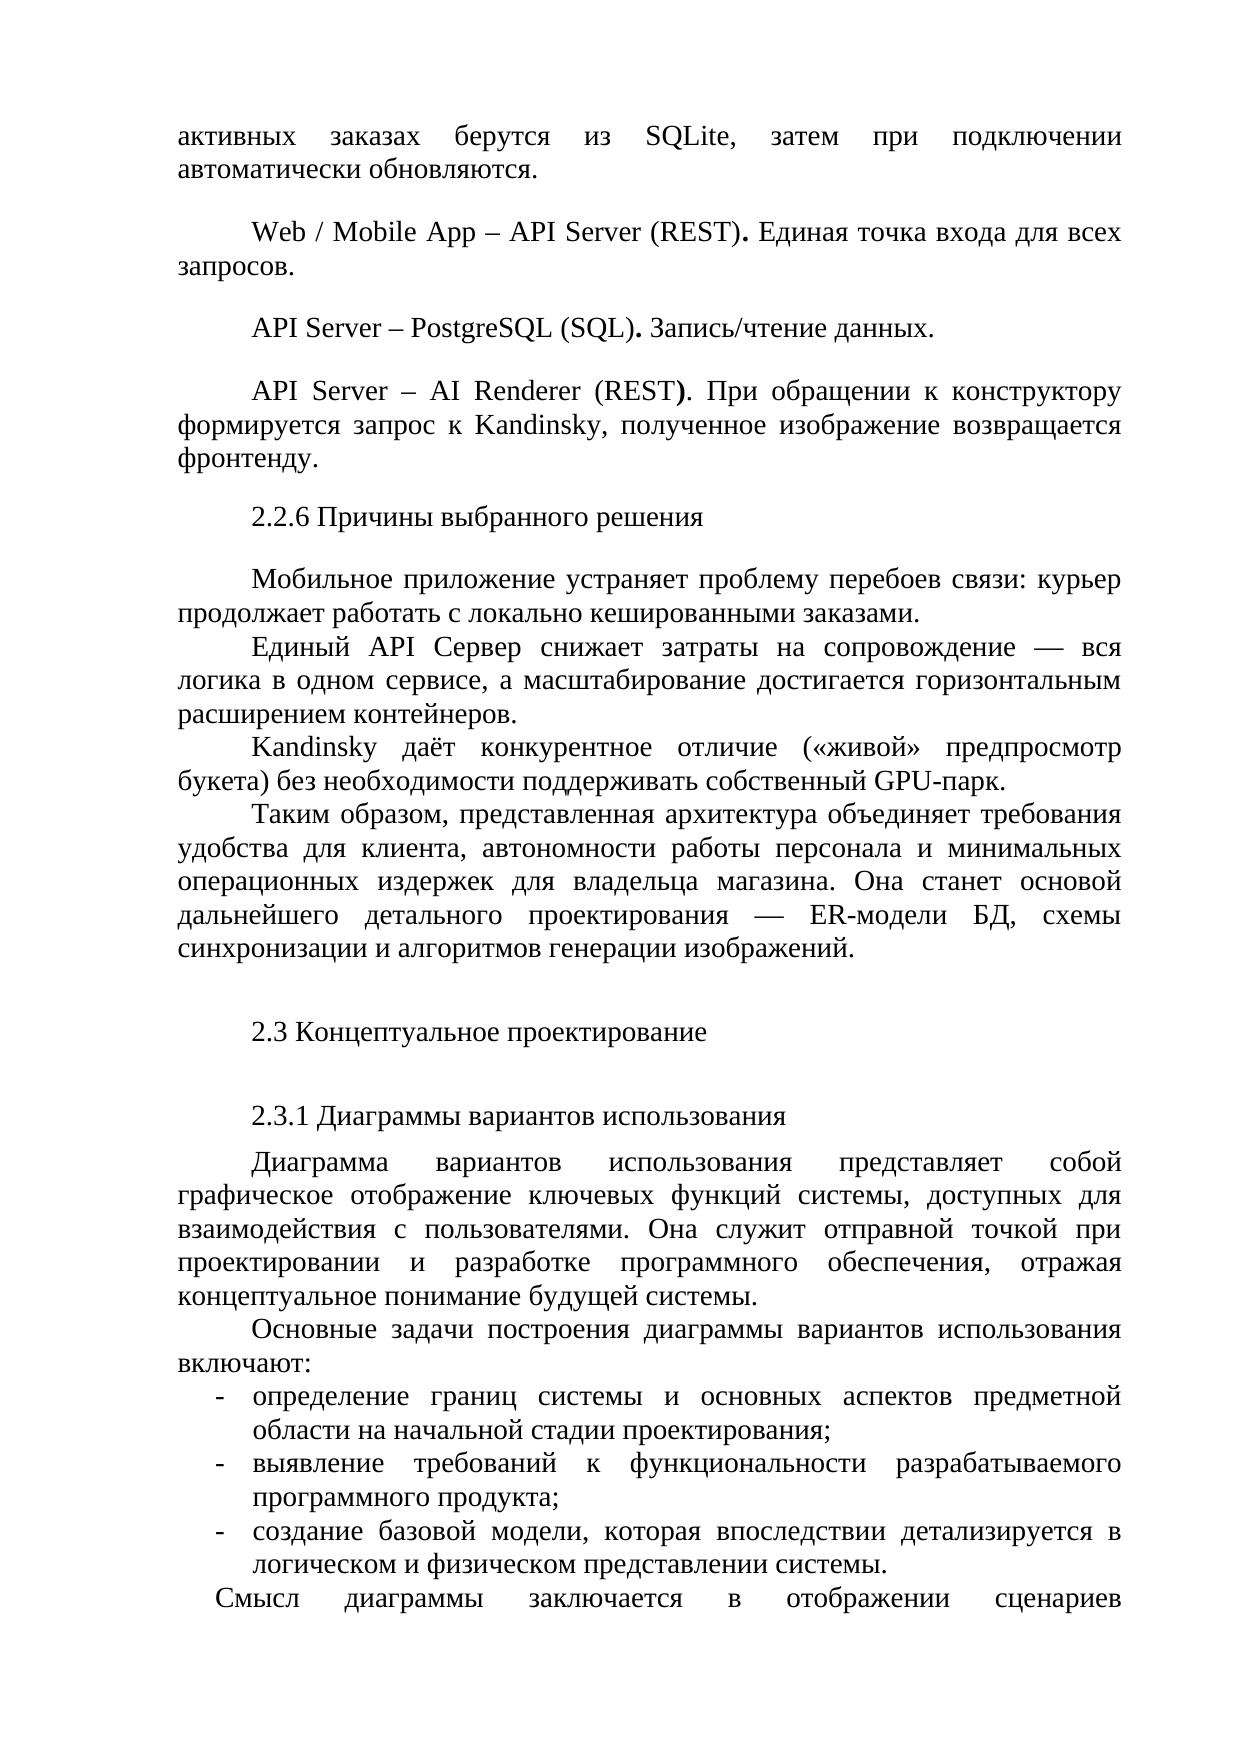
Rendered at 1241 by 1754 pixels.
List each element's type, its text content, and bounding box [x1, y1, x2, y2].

text Единый API Сервер снижает затраты на сопровождение — вся логика в одном сервисе, а масштабирование достигается горизонтальным расширением контейнеров. [177, 629, 1122, 729]
list выявление требований к функциональности разрабатываемого программного продукта; [215, 1446, 1122, 1513]
text Web / Mobile App – API Server (REST). Единая точка входа для всех запросов. [177, 214, 1122, 281]
text Диаграмма вариантов использования представляет собой графическое отображение ключевых функций системы, доступных для взаимодействия с пользователями. Она служит отправной точкой при проектировании и разработке программного обеспечения, отражая концептуальное понимание будущей системы. [177, 1144, 1122, 1311]
list определение границ системы и основных аспектов предметной области на начальной стадии проектирования; [215, 1378, 1122, 1446]
text API Server – PostgreSQL (SQL). Запись/чтение данных. [177, 311, 1122, 344]
text Основные задачи построения диаграммы вариантов использования включают: [177, 1311, 1122, 1378]
list создание базовой модели, которая впоследствии детализируется в логическом и физическом представлении системы. [215, 1513, 1122, 1580]
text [177, 118, 1122, 185]
subtitle 2.2.6 Причины выбранного решения [251, 499, 1122, 532]
text API Server – AI Renderer (REST). При обращении к конструктору формируется запрос к Kandinsky, полученное изображение возвращается фронтенду. [177, 373, 1122, 474]
text Мобильное приложение устраняет проблему перебоев связи: курьер продолжает работать с локально кешированными заказами. [177, 562, 1122, 629]
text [177, 1580, 1122, 1613]
subtitle 2.3 Концептуальное проектирование [177, 1014, 1122, 1048]
text Таким образом, представленная архитектура объединяет требования удобства для клиента, автономности работы персонала и минимальных операционных издержек для владельца магазина. Она станет основой дальнейшего детального проектирования — ER-модели БД, схемы синхронизации и алгоритмов генерации изображений. [177, 796, 1122, 964]
subtitle 2.3.1 Диаграммы вариантов использования [177, 1098, 1122, 1131]
text Kandinsky даёт конкурентное отличие («живой» предпросмотр букета) без необходимости поддерживать собственный GPU-парк. [177, 729, 1122, 796]
